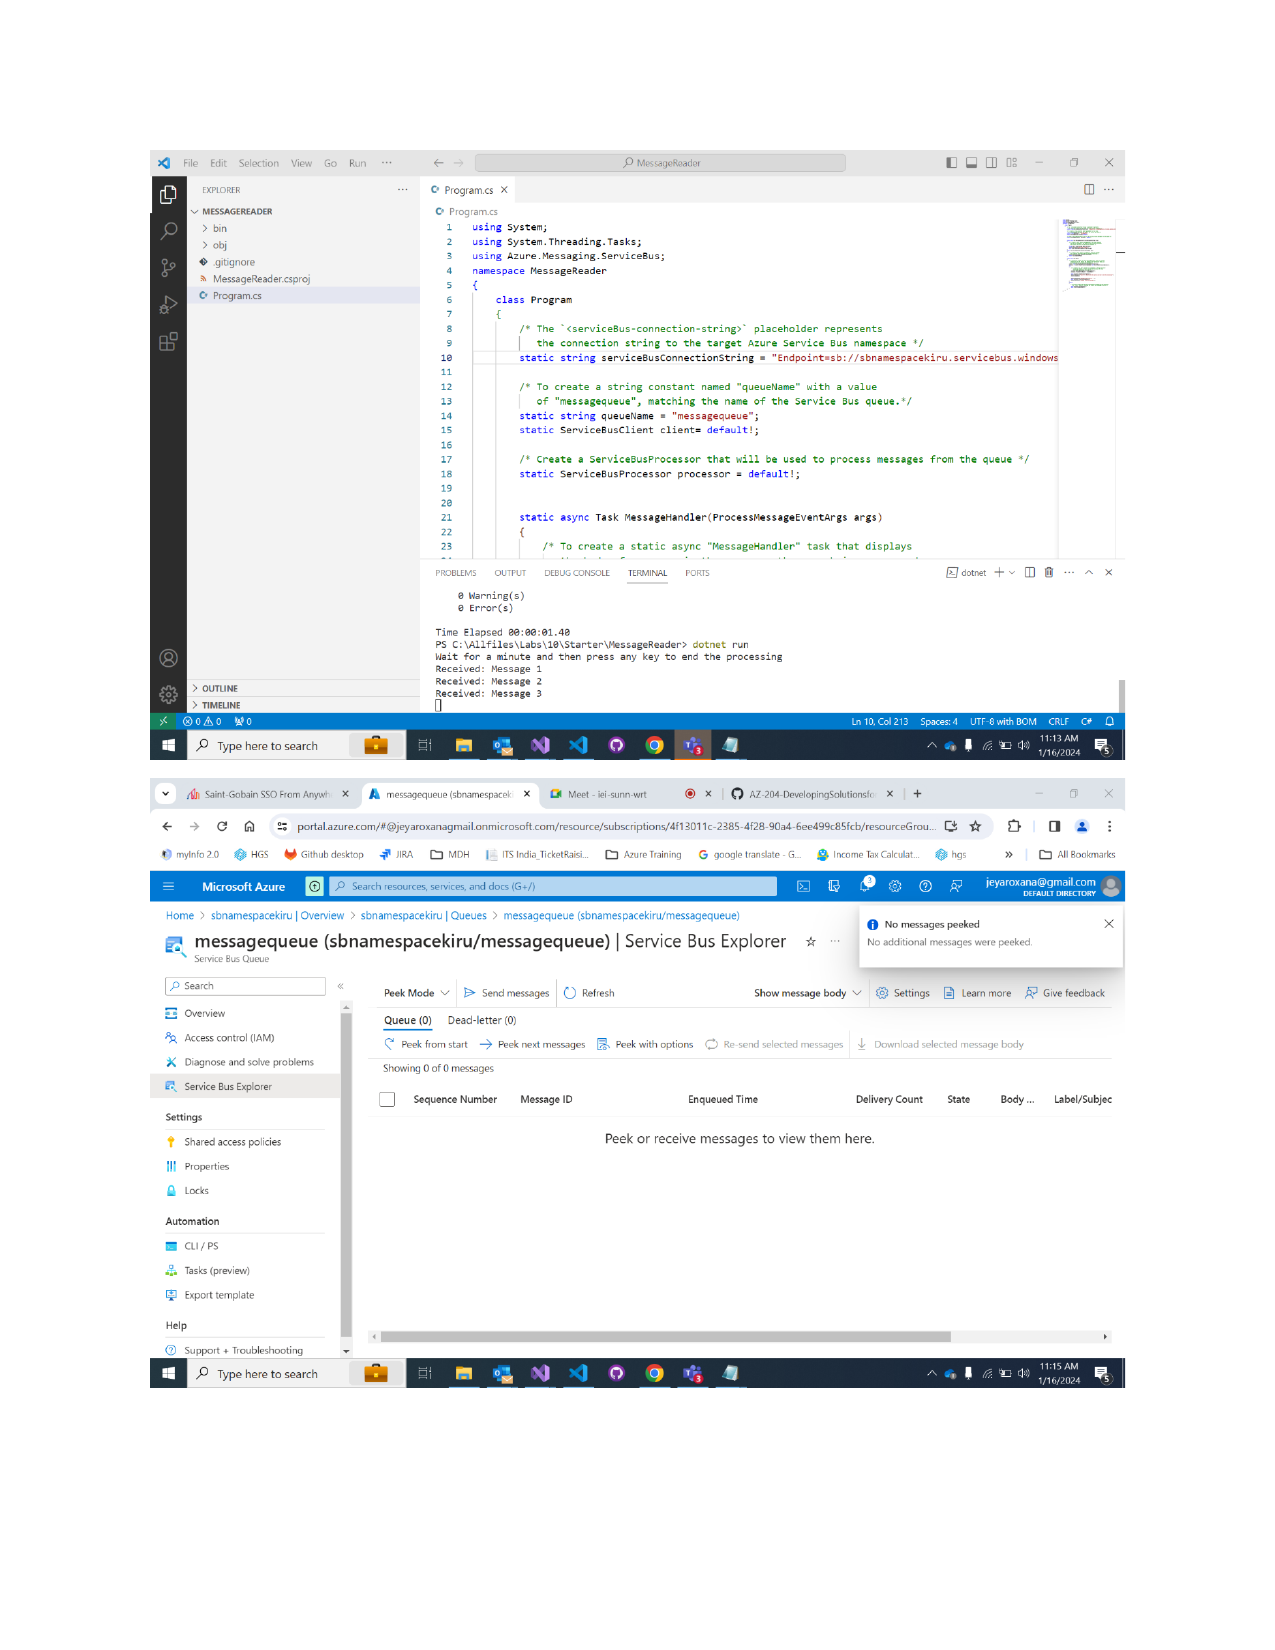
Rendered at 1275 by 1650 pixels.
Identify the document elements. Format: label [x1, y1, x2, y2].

picture [150, 778, 1125, 1388]
picture [150, 150, 1125, 760]
